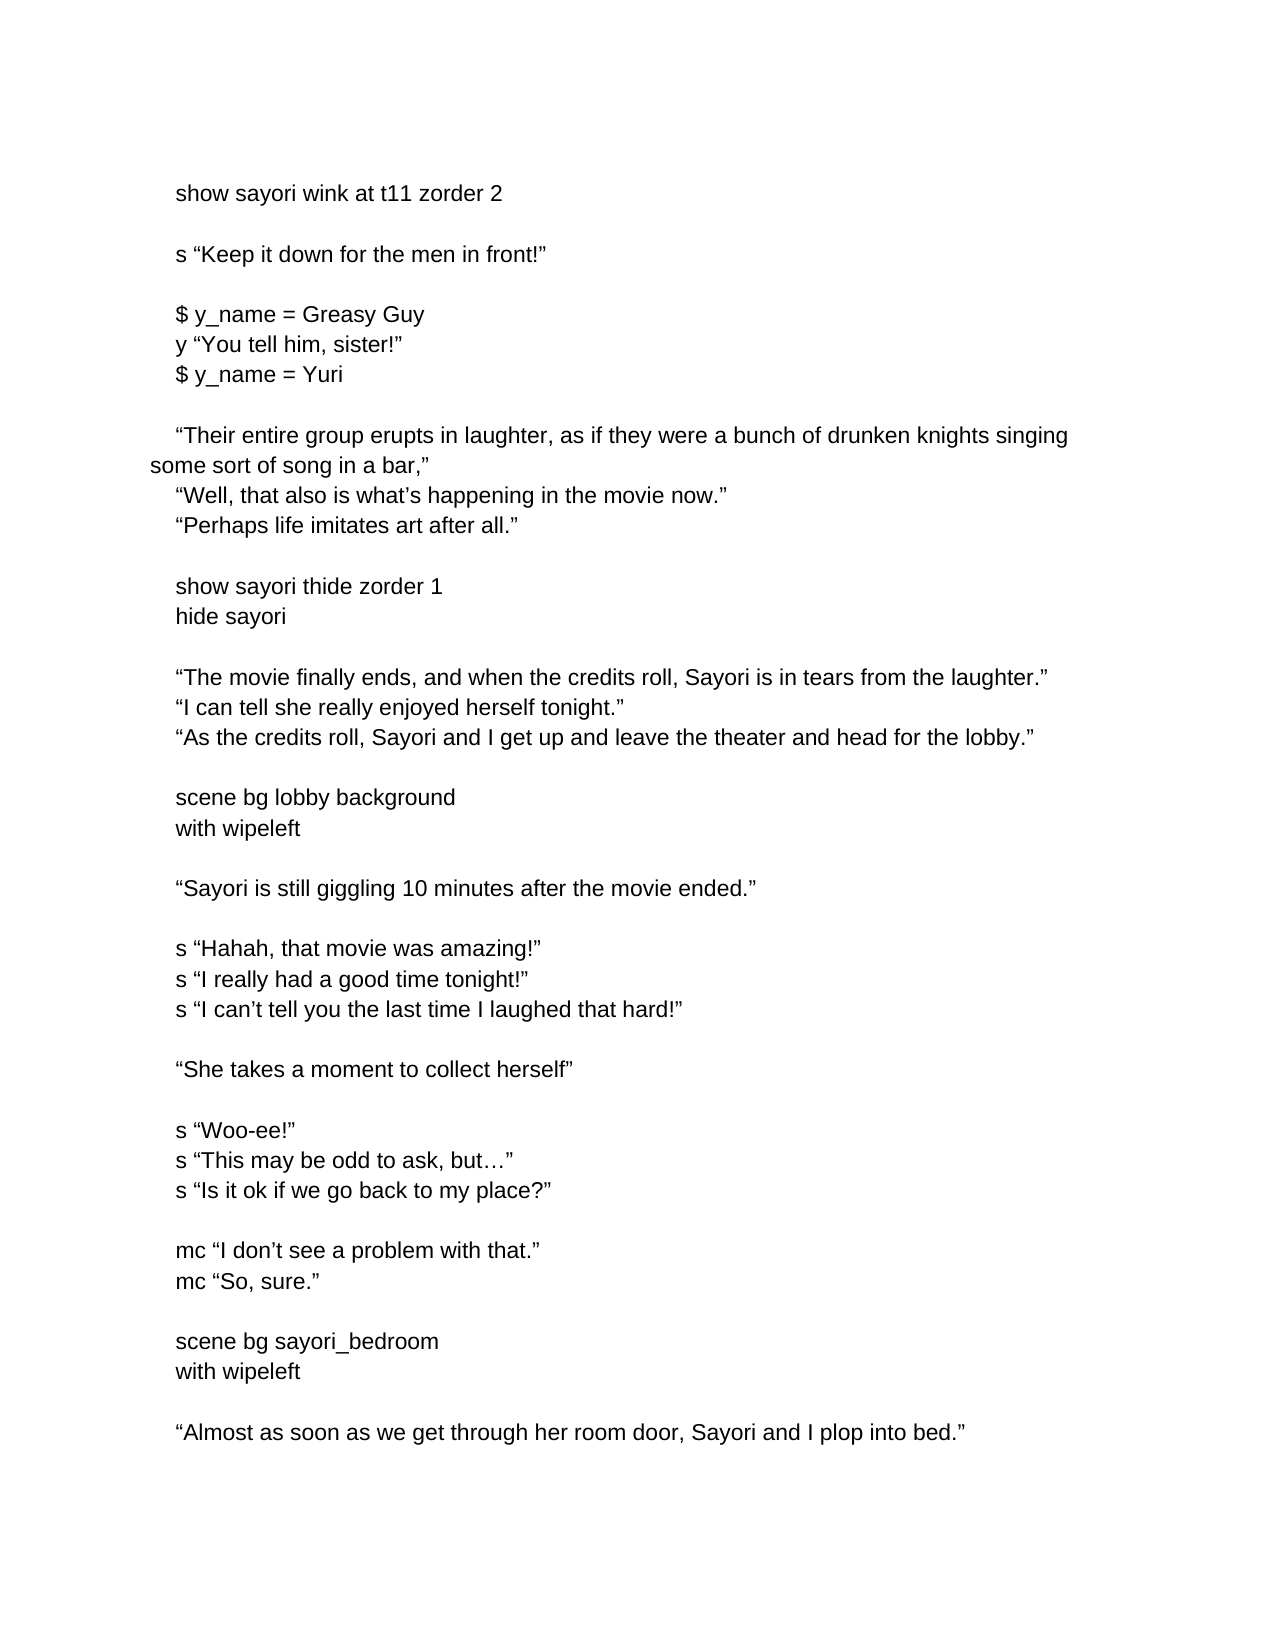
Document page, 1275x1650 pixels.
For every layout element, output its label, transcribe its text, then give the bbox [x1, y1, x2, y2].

text “As the credits roll, Sayori and I get up and leave the theater and head for the lobby.” [150, 724, 1125, 750]
text scene bg lobby background [150, 784, 1125, 811]
text with wipeleft [150, 814, 1125, 841]
text s “Is it ok if we go back to my place?” [150, 1177, 1125, 1203]
text “Well, that also is what’s happening in the movie now.” [150, 482, 1125, 509]
text “Perhaps life imitates art after all.” [150, 512, 1125, 539]
text s “I really had a good time tonight!” [150, 966, 1125, 992]
text “She takes a moment to collect herself” [150, 1056, 1125, 1083]
text “Their entire group erupts in laughter, as if they were a bunch of drunken knights singing some sort of song in a bar,” [150, 422, 1125, 478]
text $ y_name = Yuri [150, 361, 1125, 388]
text with wipeleft [150, 1358, 1125, 1385]
text mc “I don’t see a problem with that.” [150, 1237, 1125, 1264]
text show sayori wink at t11 zorder 2 [150, 180, 1125, 207]
text “I can tell she really enjoyed herself tonight.” [150, 694, 1125, 720]
text y “You tell him, sister!” [150, 331, 1125, 358]
text scene bg sayori_bedroom [150, 1328, 1125, 1354]
text s “Keep it down for the men in front!” [150, 241, 1125, 267]
text mc “So, sure.” [150, 1268, 1125, 1294]
text s “This may be odd to ask, but…” [150, 1147, 1125, 1173]
text hide sayori [150, 603, 1125, 629]
text s “Hahah, that movie was amazing!” [150, 935, 1125, 962]
text s “I can’t tell you the last time I laughed that hard!” [150, 996, 1125, 1022]
text “Sayori is still giggling 10 minutes after the movie ended.” [150, 875, 1125, 901]
text “Almost as soon as we get through her room door, Sayori and I plop into bed.” [150, 1419, 1125, 1445]
text “The movie finally ends, and when the credits roll, Sayori is in tears from the laughter.” [150, 663, 1125, 690]
text show sayori thide zorder 1 [150, 573, 1125, 599]
text s “Woo-ee!” [150, 1117, 1125, 1143]
text $ y_name = Greasy Guy [150, 301, 1125, 327]
